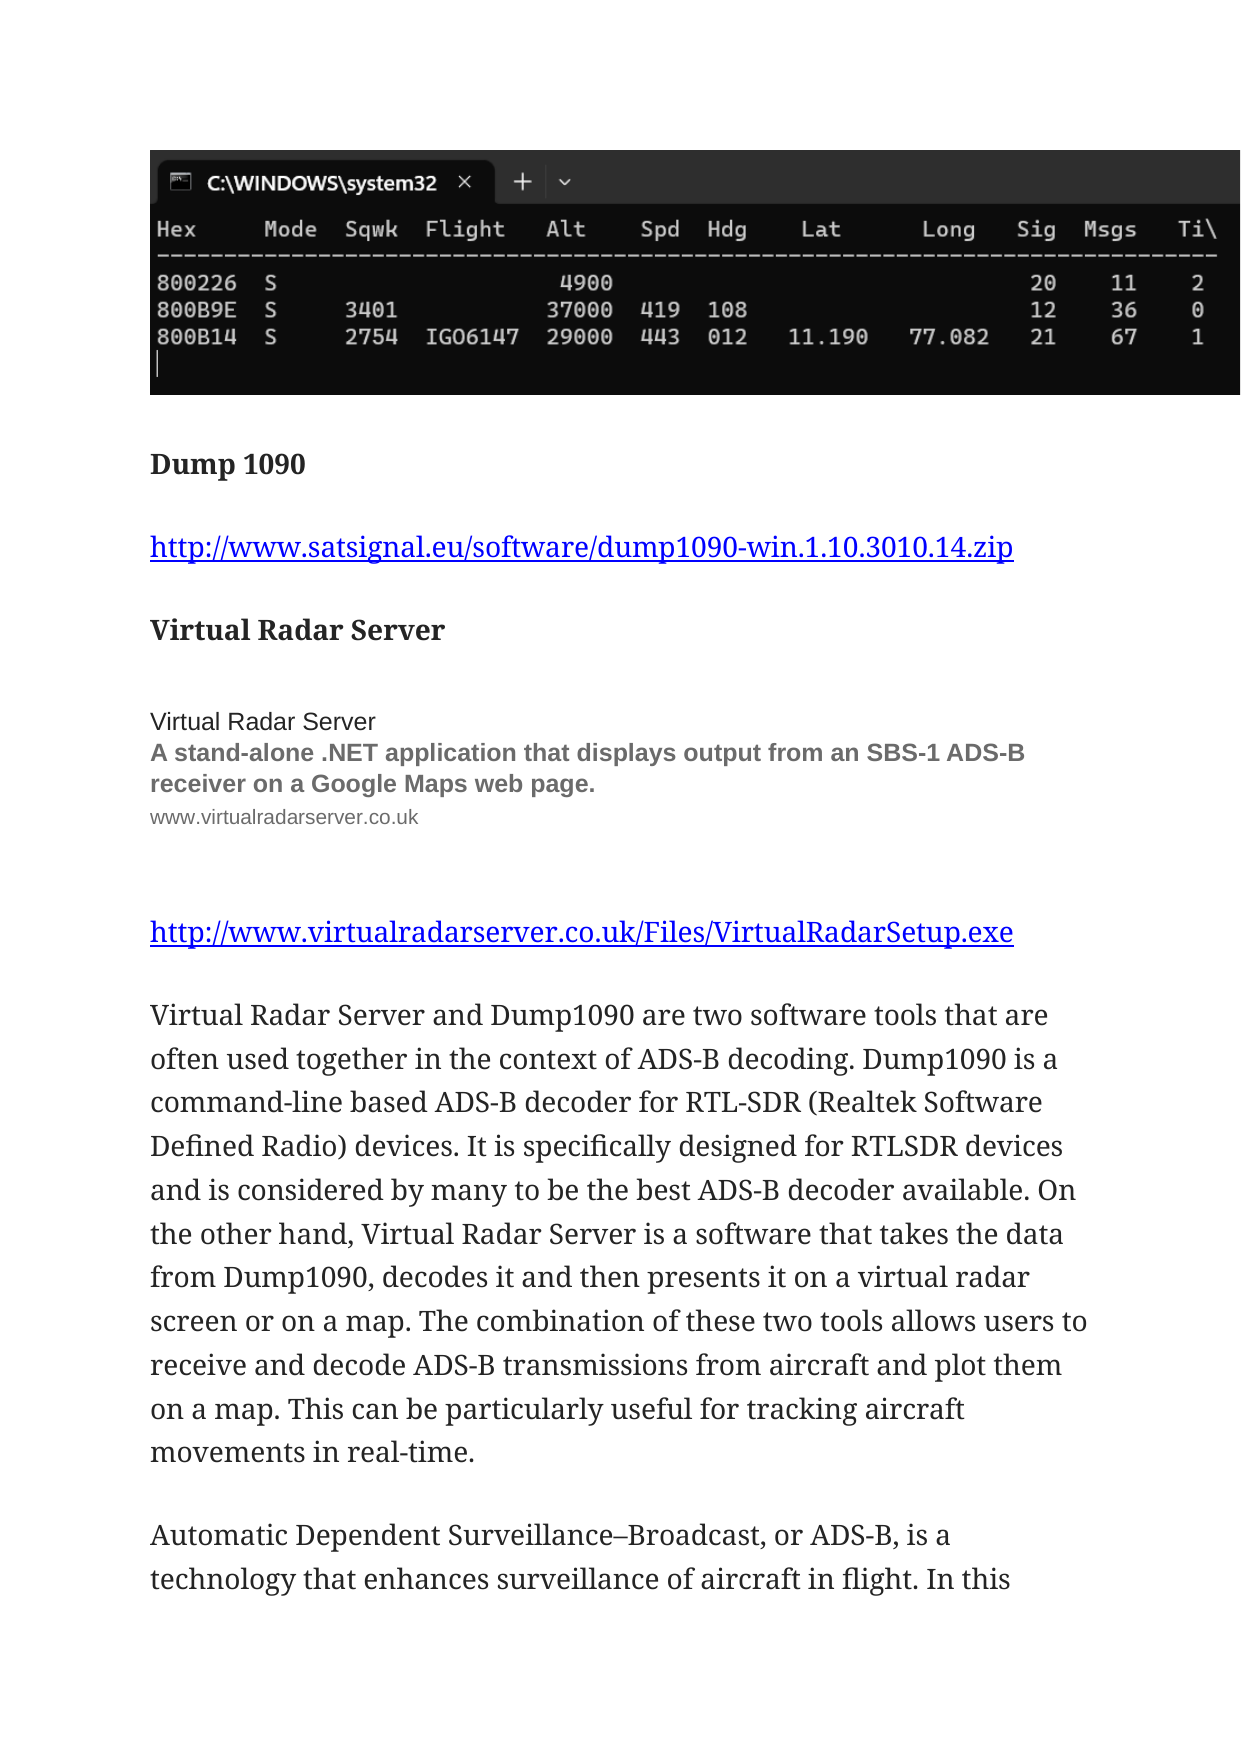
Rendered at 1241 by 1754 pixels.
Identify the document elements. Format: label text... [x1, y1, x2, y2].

text http://www.satsignal.eu/software/dump1090-win.1.10.3010.14.zip [150, 522, 1090, 566]
subtitle Virtual Radar Server [150, 704, 1090, 735]
text Dump 1090 [150, 439, 1090, 483]
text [150, 1510, 1090, 1598]
text Virtual Radar Server [150, 604, 1090, 648]
text Virtual Radar Server and Dump1090 are two software tools that are often used together in the context of ADS-B decoding. Dump1090 is a command-line based ADS-B decoder for RTL-SDR (Realtek Software Defined Radio) devices. It is specifically designed for RTLSDR devices and is considered by many to be the best ADS-B decoder available. On the other hand, Virtual Radar Server is a software that takes the data from Dump1090, decodes it and then presents it on a virtual radar screen or on a map. The combination of these two tools allows users to receive and decode ADS-B transmissions from aircraft and plot them on a map. This can be particularly useful for tracking aircraft movements in real-time. [150, 990, 1090, 1471]
picture [150, 150, 1241, 395]
text www.virtualradarserver.co.uk [150, 798, 1090, 829]
text http://www.virtualradarserver.co.uk/Files/VirtualRadarSetup.exe [150, 907, 1090, 951]
subtitle A stand-alone .NET application that displays output from an SBS-1 ADS-B receiver on a Google Maps web page. [150, 735, 1090, 798]
